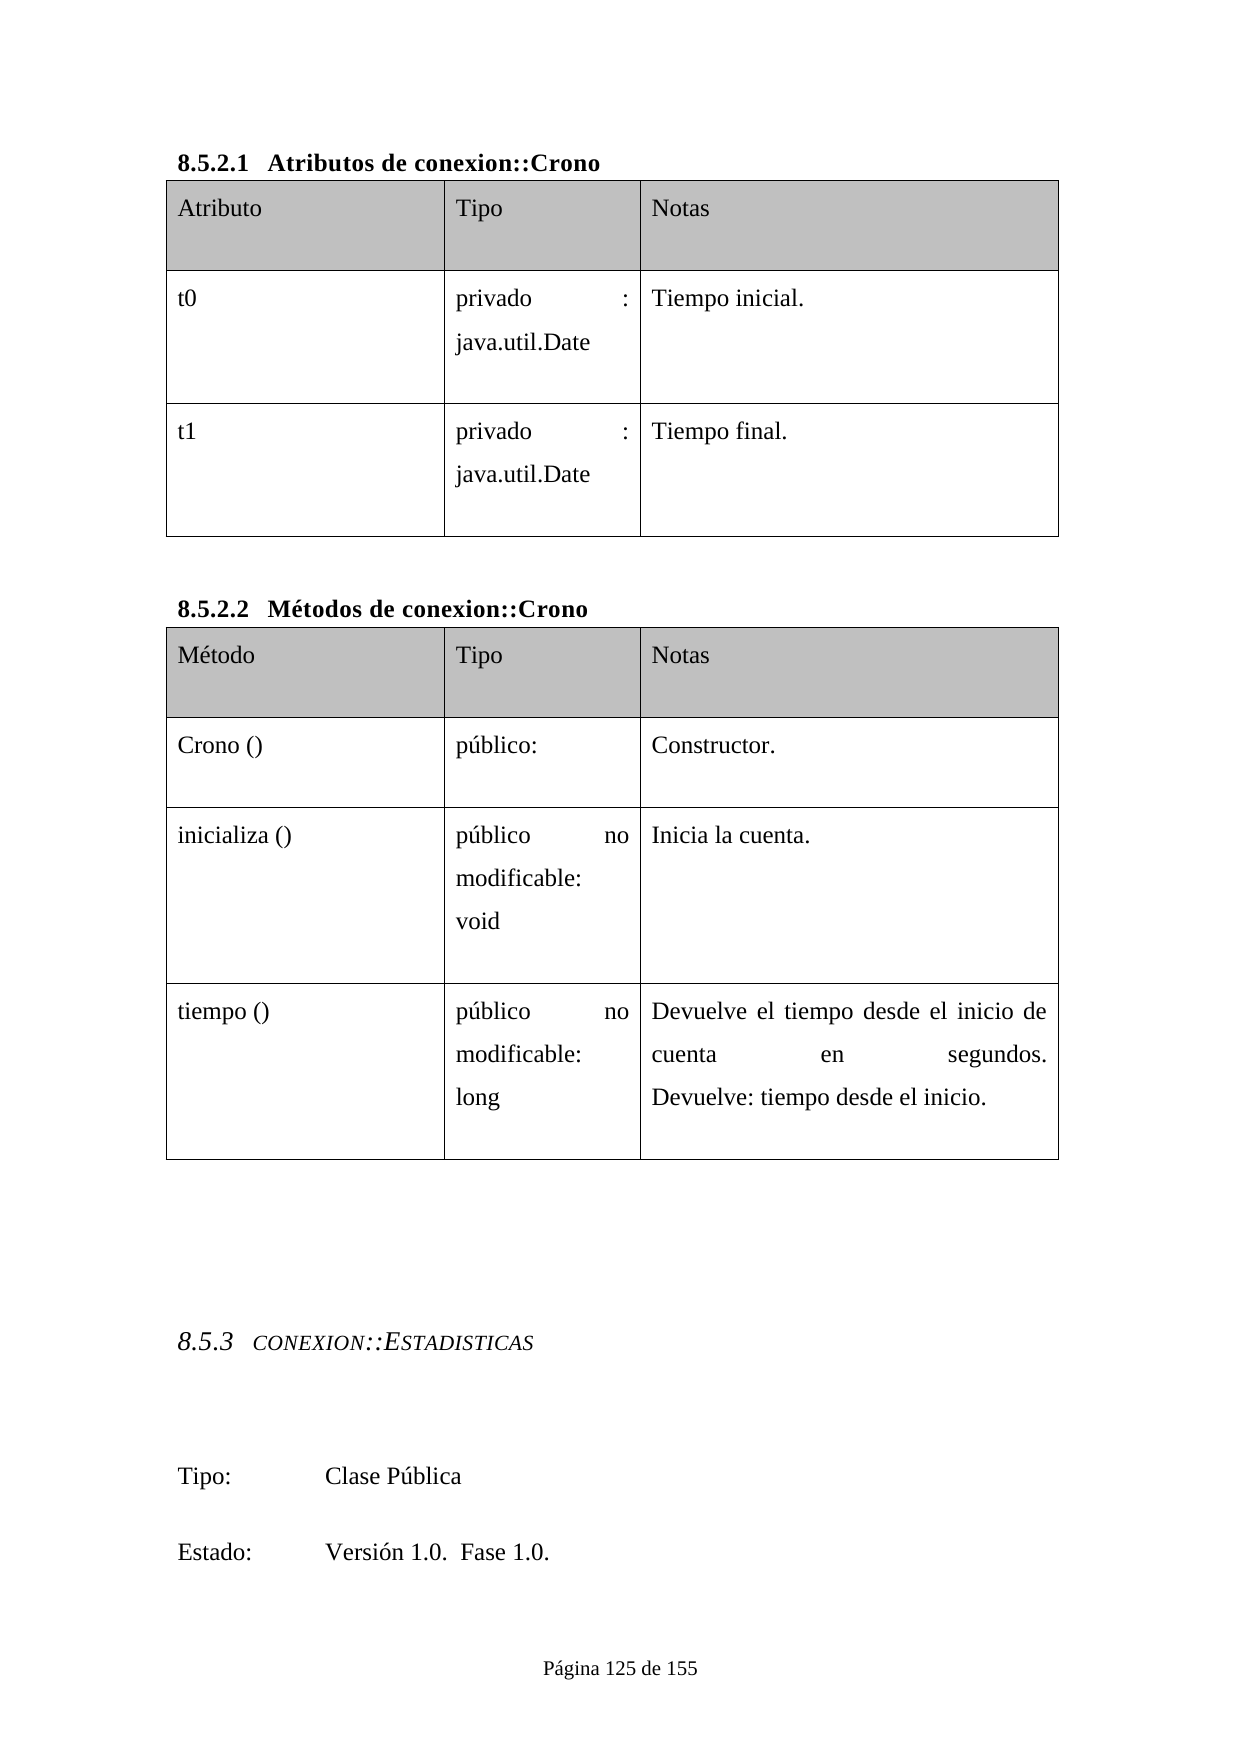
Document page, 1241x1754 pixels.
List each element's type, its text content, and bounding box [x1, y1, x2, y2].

table_header Método [167, 628, 444, 717]
table_cell Tiempo inicial. [641, 271, 1058, 403]
table_header Atributo [167, 181, 444, 270]
table_cell público no modificable: long [445, 984, 640, 1159]
table_header Tipo [445, 181, 640, 270]
table_header Tipo [445, 628, 640, 717]
table_cell público no modificable: void [445, 808, 640, 983]
table_cell Tiempo final. [641, 404, 1058, 536]
text Estado: Versión 1.0. Fase 1.0. [177, 1537, 1063, 1566]
table_cell t0 [167, 271, 444, 403]
table_cell tiempo () [167, 984, 444, 1159]
table_cell privado : java.util.Date [445, 271, 640, 403]
subtitle Métodos de conexion::Crono [177, 594, 1063, 623]
table_header Notas [641, 181, 1058, 270]
table_cell Devuelve el tiempo desde el inicio de cuenta en segundos. Devuelve: tiempo desde el inicio. [641, 984, 1058, 1159]
table_cell público: [445, 718, 640, 807]
table_cell Crono () [167, 718, 444, 807]
table_cell t1 [167, 404, 444, 536]
subtitle Atributos de conexion::Crono [177, 148, 1063, 176]
table_cell Constructor. [641, 718, 1058, 807]
text Tipo: Clase Pública [177, 1461, 1063, 1490]
table_cell inicializa () [167, 808, 444, 983]
table_header Notas [641, 628, 1058, 717]
table_cell privado : java.util.Date [445, 404, 640, 536]
subtitle conexion::Estadisticas [177, 1325, 1063, 1356]
table_cell Inicia la cuenta. [641, 808, 1058, 983]
